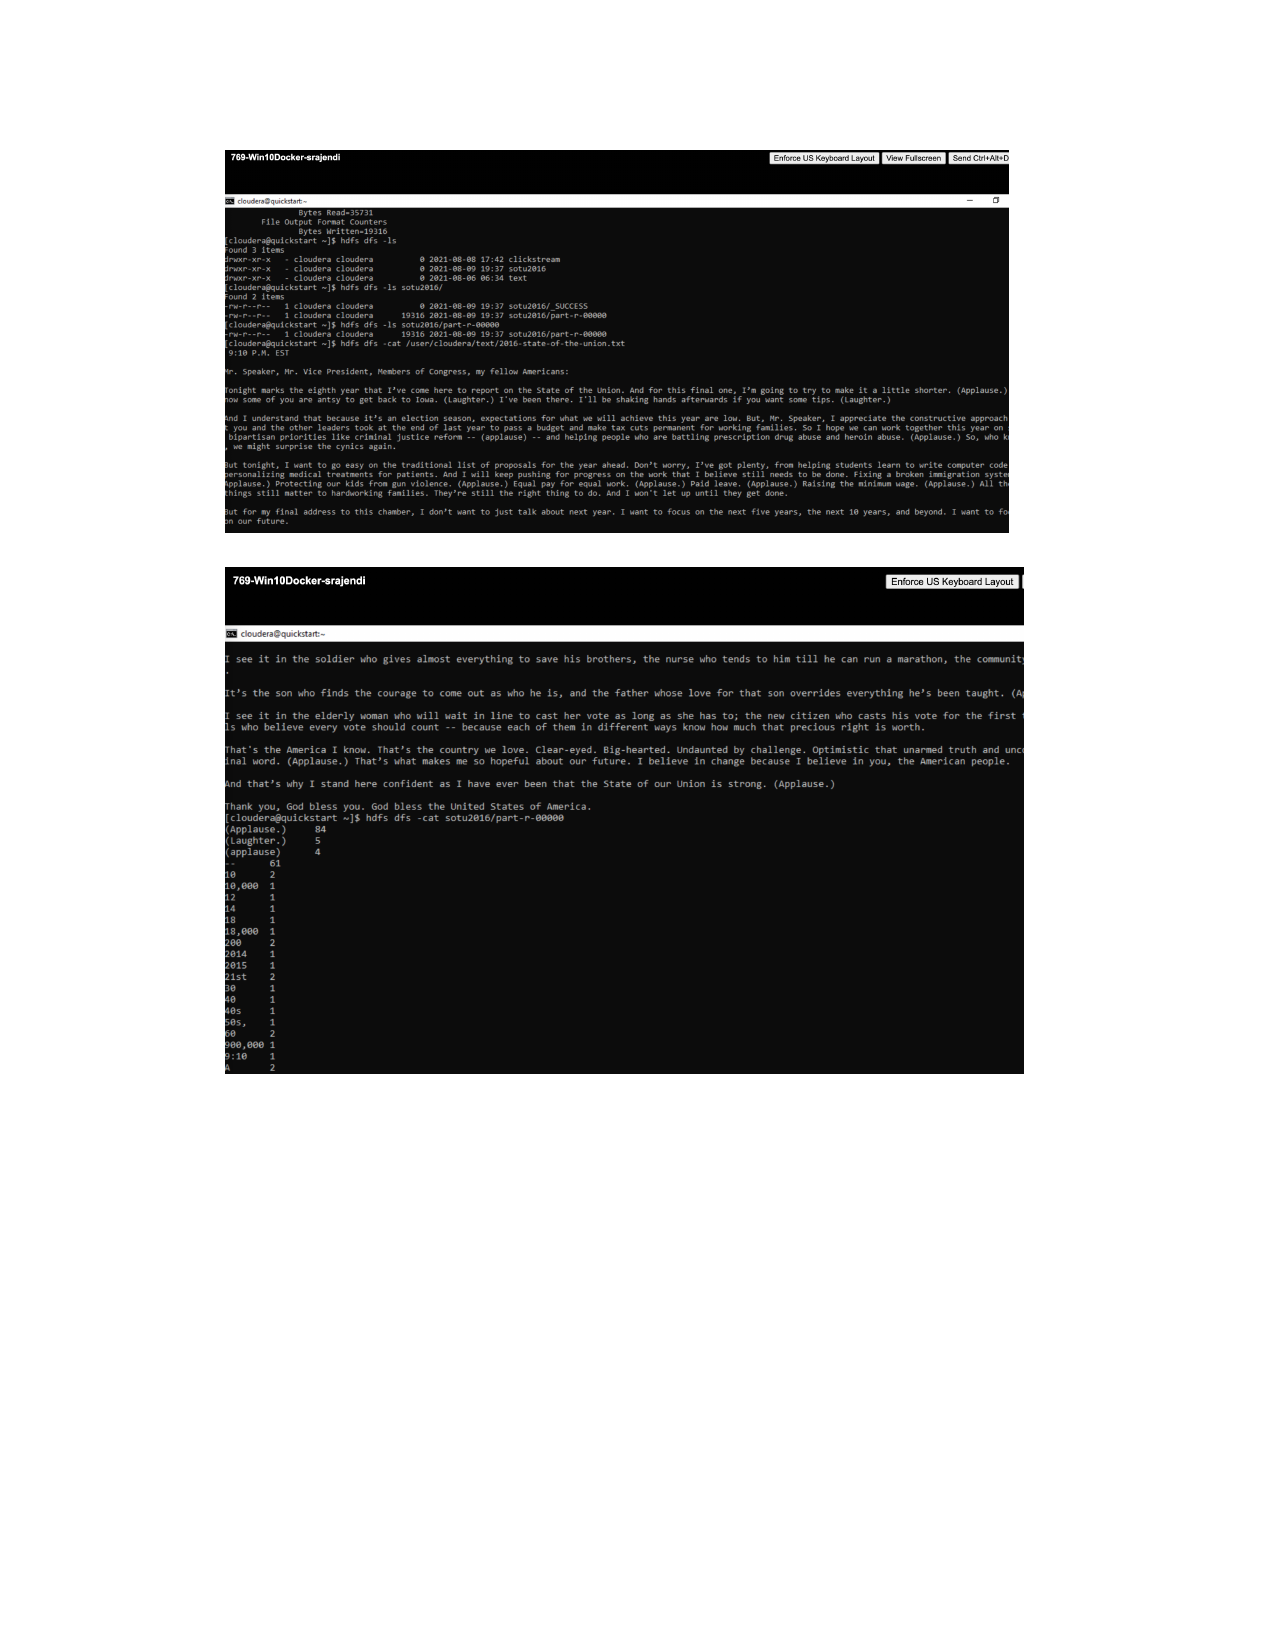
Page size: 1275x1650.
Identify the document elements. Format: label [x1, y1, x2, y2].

picture [225, 150, 1009, 533]
picture [225, 567, 1024, 1074]
